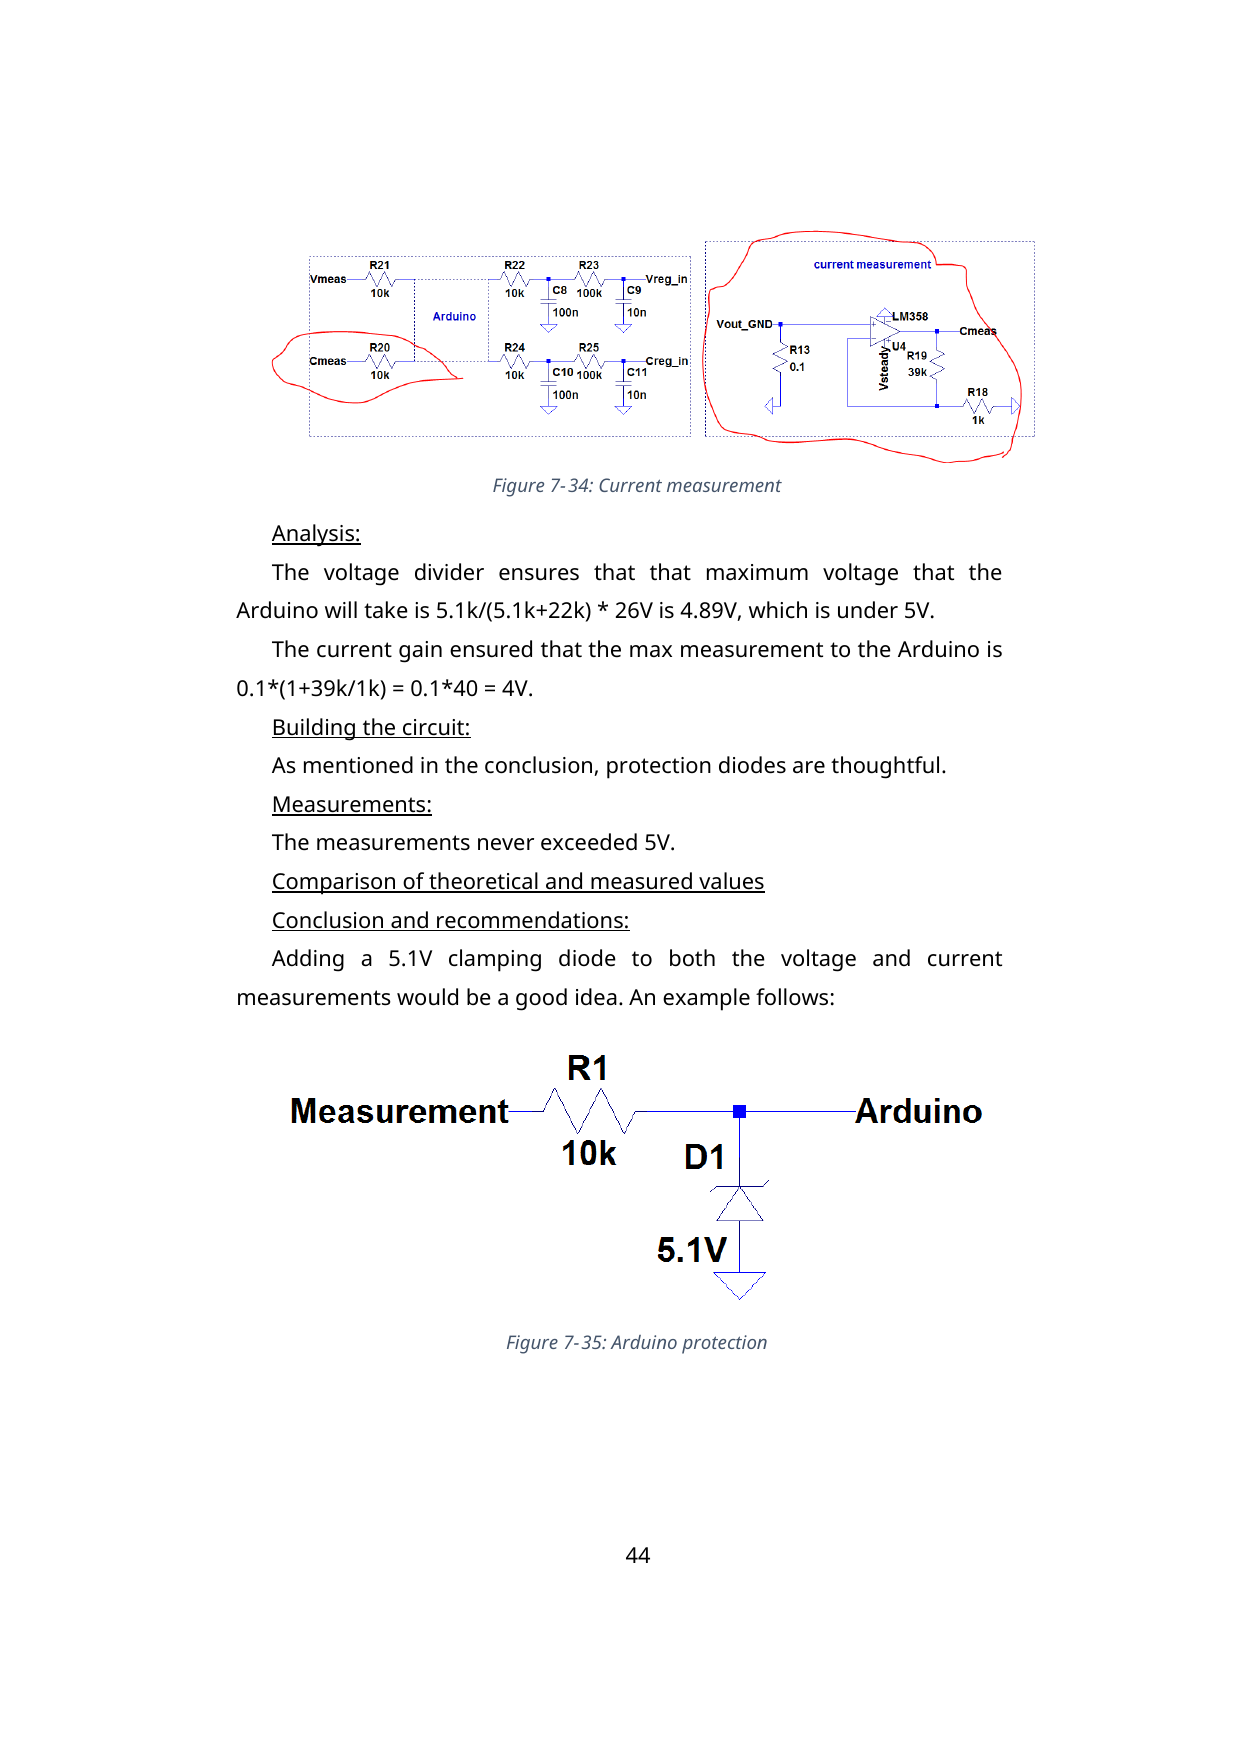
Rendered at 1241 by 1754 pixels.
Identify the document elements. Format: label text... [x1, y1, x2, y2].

text Comparison of theoretical and measured values [236, 866, 1004, 896]
text Analysis: [236, 518, 1004, 548]
text The voltage divider ensures that that maximum voltage that the Arduino will take is 5.1k/(5.1k+22k) * 26V is 4.89V, which is under 5V. [236, 557, 1004, 625]
picture [271, 230, 1040, 463]
text Conclusion and recommendations: [236, 905, 1004, 934]
text Building the circuit: [236, 711, 1004, 741]
picture [271, 1020, 1007, 1321]
text Adding a 5.1V clamping diode to both the voltage and current measurements would be a good idea. An example follows: [236, 943, 1004, 1012]
text Measurements: [236, 789, 1004, 818]
text The measurements never exceeded 5V. [236, 827, 1004, 857]
text As mentioned in the conclusion, protection diodes are thoughtful. [236, 750, 1004, 780]
text The current gain ensured that the max measurement to the Arduino is 0.1*(1+39k/1k) = 0.1*40 = 4V. [236, 634, 1004, 703]
